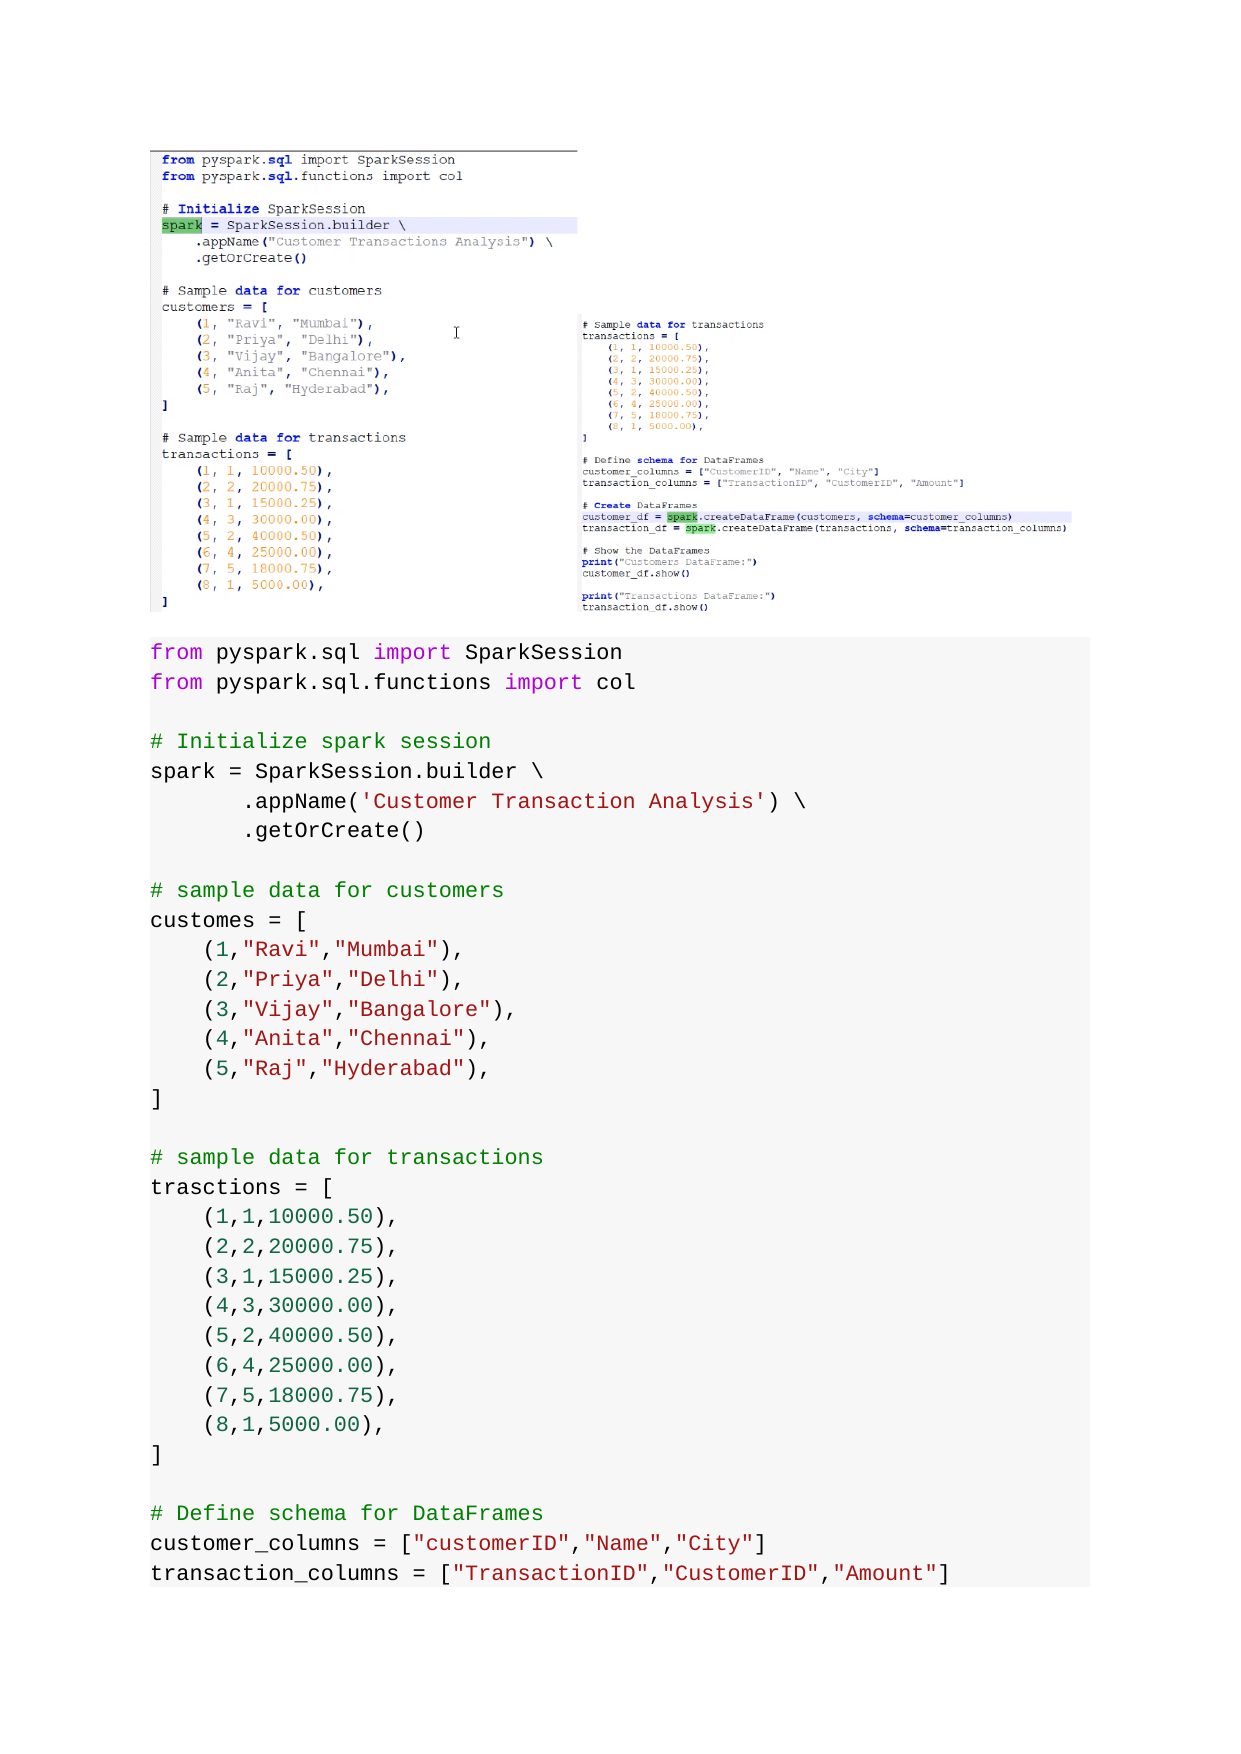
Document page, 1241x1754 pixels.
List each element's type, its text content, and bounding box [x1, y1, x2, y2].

text from pyspark.sql.functions import col [150, 666, 1090, 696]
text (7,5,18000.75), [150, 1379, 1090, 1408]
text spark = SparkSession.builder \ [150, 755, 1090, 785]
text # Define schema for DataFrames [150, 1498, 1090, 1527]
text (6,4,25000.00), [150, 1349, 1090, 1379]
text .getOrCreate() [150, 815, 1090, 844]
text (5,2,40000.50), [150, 1319, 1090, 1349]
text (4,"Anita","Chennai"), [150, 1023, 1090, 1052]
text (8,1,5000.00), [150, 1408, 1090, 1438]
text (2,2,20000.75), [150, 1230, 1090, 1260]
text (3,"Vijay","Bangalore"), [150, 993, 1090, 1023]
text customes = [ [150, 904, 1090, 933]
text ] [150, 1438, 1090, 1468]
text (1,"Ravi","Mumbai"), [150, 933, 1090, 963]
text # sample data for transactions [150, 1141, 1090, 1171]
text (1,1,10000.50), [150, 1201, 1090, 1230]
text customer_columns = ["customerID","Name","City"] [150, 1527, 1090, 1557]
text transaction_columns = ["TransactionID","CustomerID","Amount"] [150, 1557, 1090, 1587]
text (5,"Raj","Hyderabad"), [150, 1052, 1090, 1082]
text ] [150, 1082, 1090, 1112]
picture [150, 150, 1072, 612]
text (2,"Priya","Delhi"), [150, 963, 1090, 993]
text (3,1,15000.25), [150, 1260, 1090, 1290]
text from pyspark.sql import SparkSession [150, 637, 1090, 666]
text # Initialize spark session [150, 726, 1090, 755]
text (4,3,30000.00), [150, 1290, 1090, 1319]
text .appName('Customer Transaction Analysis') \ [150, 785, 1090, 815]
text # sample data for customers [150, 874, 1090, 904]
text trasctions = [ [150, 1171, 1090, 1201]
